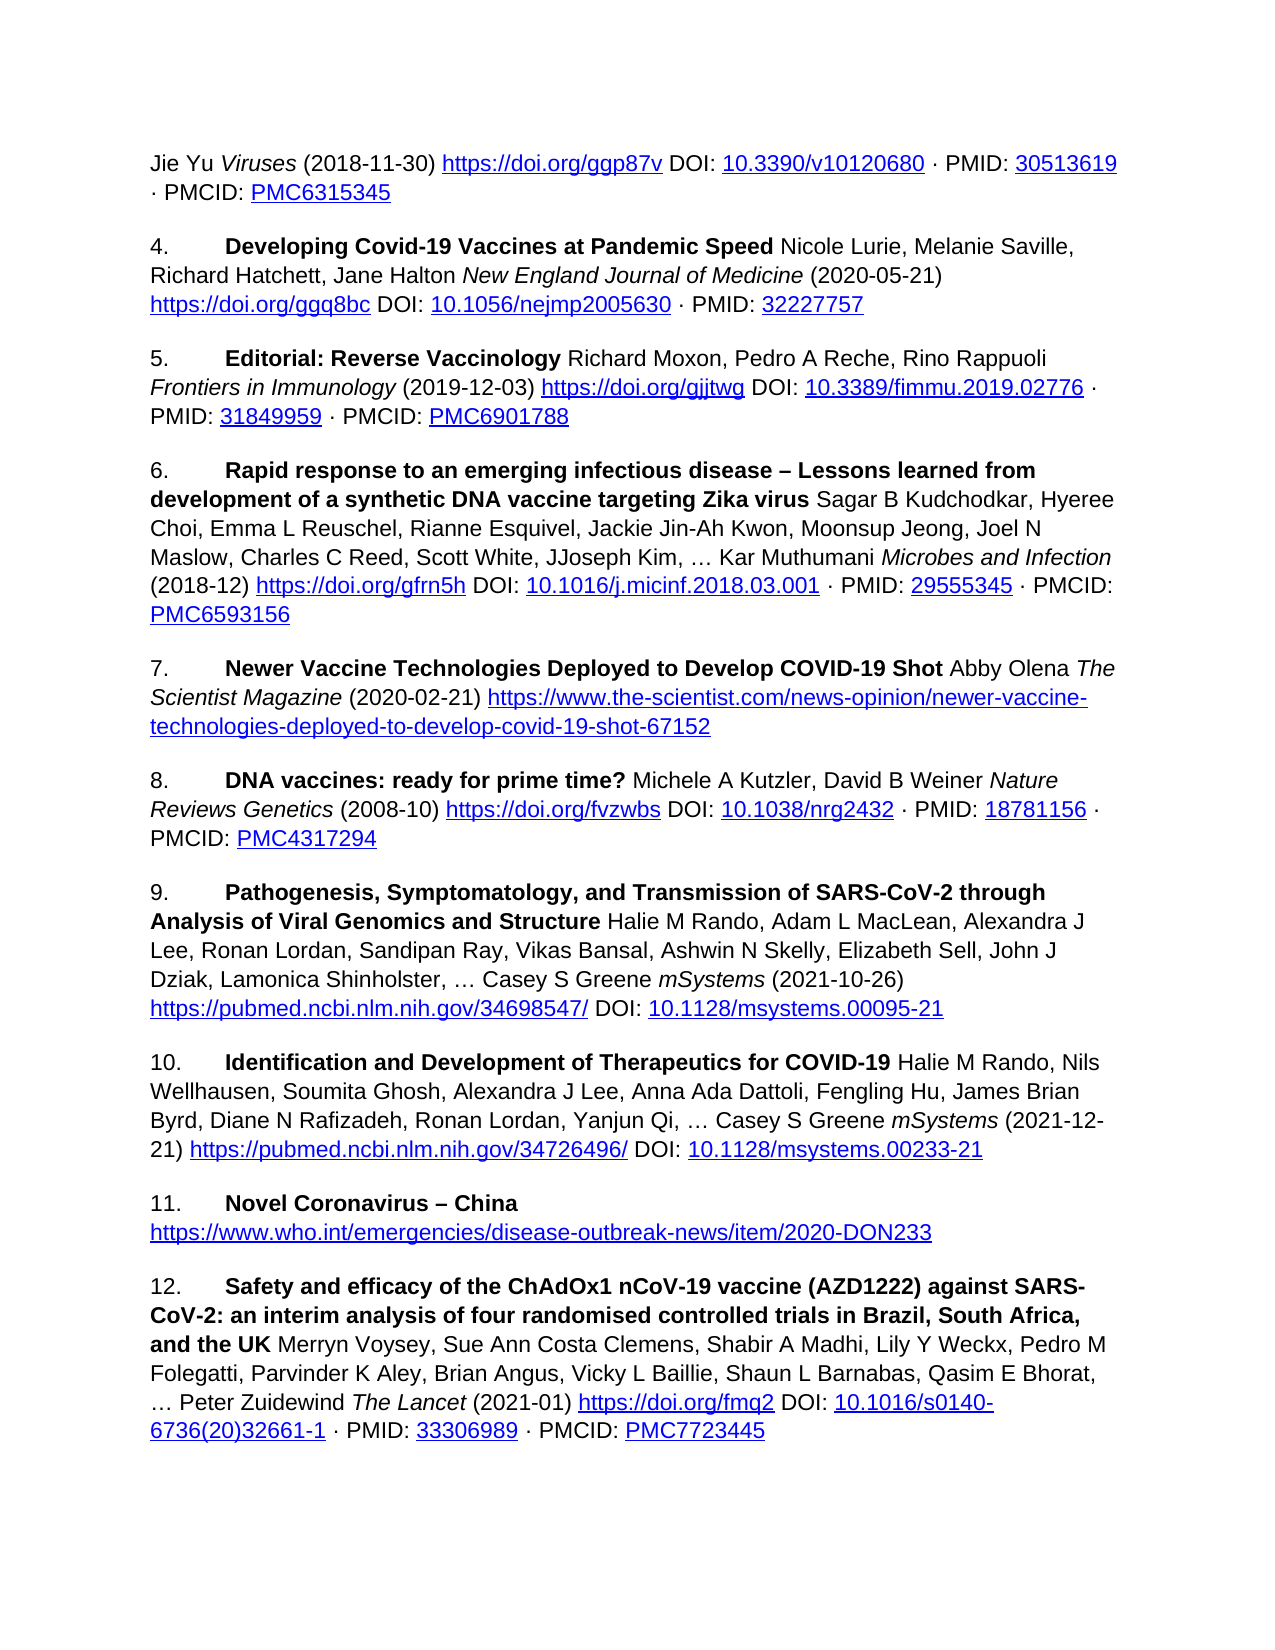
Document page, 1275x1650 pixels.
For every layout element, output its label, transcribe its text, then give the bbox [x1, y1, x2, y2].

text 8. DNA vaccines: ready for prime time? Michele A Kutzler, David B Weiner Nature Reviews Genetics (2008-10) https://doi.org/fvzwbs DOI: 10.1038/nrg2432 · PMID: 18781156 · PMCID: PMC4317294 [150, 767, 1125, 852]
text 7. Newer Vaccine Technologies Deployed to Develop COVID-19 Shot Abby Olena The Scientist Magazine (2020-02-21) https://www.the-scientist.com/news-opinion/newer-vaccine-technologies-deployed-to-develop-covid-19-shot-67152 [150, 655, 1125, 740]
text 4. Developing Covid-19 Vaccines at Pandemic Speed Nicole Lurie, Melanie Saville, Richard Hatchett, Jane Halton New England Journal of Medicine (2020-05-21) https://doi.org/ggq8bc DOI: 10.1056/nejmp2005630 · PMID: 32227757 [150, 233, 1125, 317]
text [150, 150, 1125, 205]
text 10. Identification and Development of Therapeutics for COVID-19 Halie M Rando, Nils Wellhausen, Soumita Ghosh, Alexandra J Lee, Anna Ada Dattoli, Fengling Hu, James Brian Byrd, Diane N Rafizadeh, Ronan Lordan, Yanjun Qi, … Casey S Greene mSystems (2021-12-21) https://pubmed.ncbi.nlm.nih.gov/34726496/ DOI: 10.1128/msystems.00233-21 [150, 1049, 1125, 1162]
text 12. Safety and efficacy of the ChAdOx1 nCoV-19 vaccine (AZD1222) against SARS-CoV-2: an interim analysis of four randomised controlled trials in Brazil, South Africa, and the UK Merryn Voysey, Sue Ann Costa Clemens, Shabir A Madhi, Lily Y Weckx, Pedro M Folegatti, Parvinder K Aley, Brian Angus, Vicky L Baillie, Shaun L Barnabas, Qasim E Bhorat, … Peter Zuidewind The Lancet (2021-01) https://doi.org/fmq2 DOI: 10.1016/s0140-6736(20)32661-1 · PMID: 33306989 · PMCID: PMC7723445 [150, 1273, 1125, 1444]
text 5. Editorial: Reverse Vaccinology Richard Moxon, Pedro A Reche, Rino Rappuoli Frontiers in Immunology (2019-12-03) https://doi.org/gjjtwg DOI: 10.3389/fimmu.2019.02776 · PMID: 31849959 · PMCID: PMC6901788 [150, 345, 1125, 429]
text 11. Novel Coronavirus – China https://www.who.int/emergencies/disease-outbreak-news/item/2020-DON233 [150, 1190, 1125, 1245]
text 6. Rapid response to an emerging infectious disease – Lessons learned from development of a synthetic DNA vaccine targeting Zika virus Sagar B Kudchodkar, Hyeree Choi, Emma L Reuschel, Rianne Esquivel, Jackie Jin-Ah Kwon, Moonsup Jeong, Joel N Maslow, Charles C Reed, Scott White, JJoseph Kim, … Kar Muthumani Microbes and Infection (2018-12) https://doi.org/gfrn5h DOI: 10.1016/j.micinf.2018.03.001 · PMID: 29555345 · PMCID: PMC6593156 [150, 457, 1125, 628]
text 9. Pathogenesis, Symptomatology, and Transmission of SARS-CoV-2 through Analysis of Viral Genomics and Structure Halie M Rando, Adam L MacLean, Alexandra J Lee, Ronan Lordan, Sandipan Ray, Vikas Bansal, Ashwin N Skelly, Elizabeth Sell, John J Dziak, Lamonica Shinholster, … Casey S Greene mSystems (2021-10-26) https://pubmed.ncbi.nlm.nih.gov/34698547/ DOI: 10.1128/msystems.00095-21 [150, 879, 1125, 1021]
